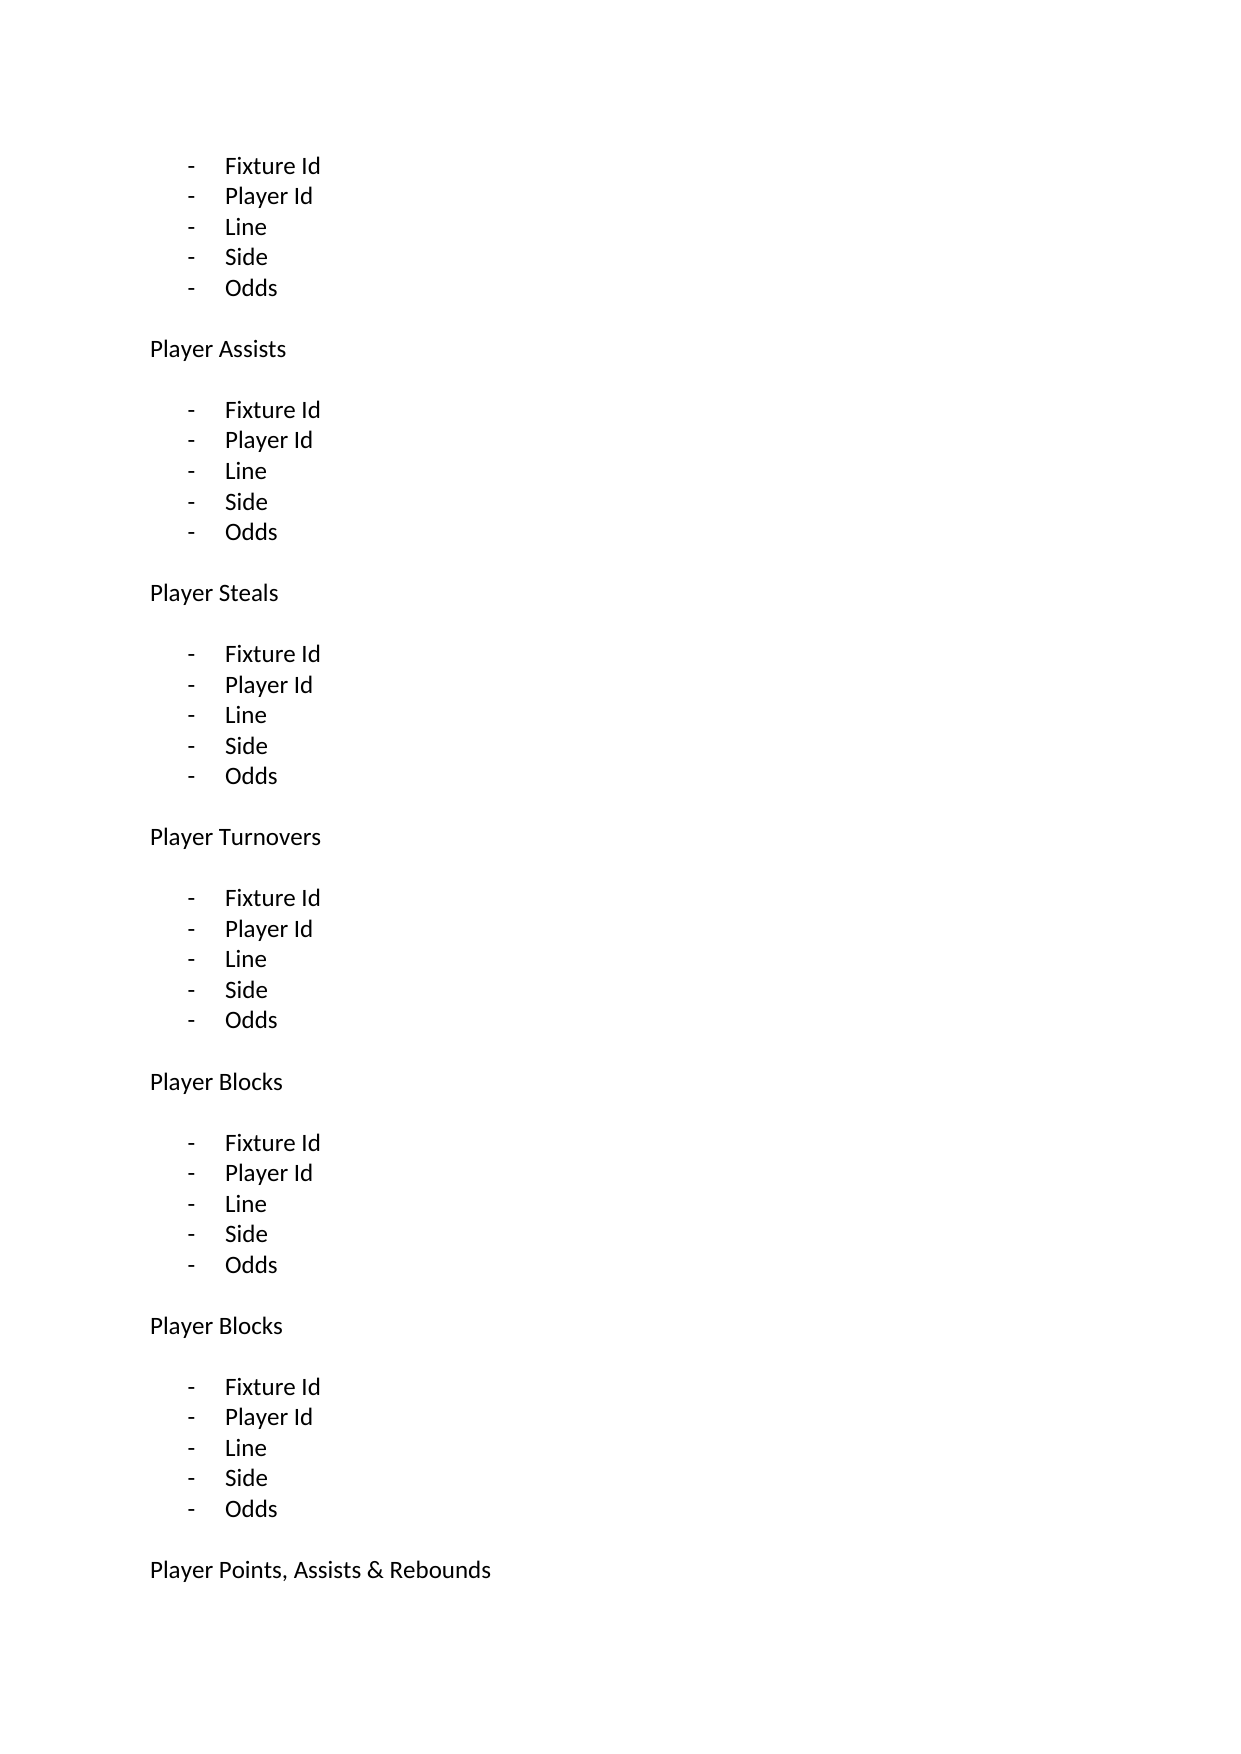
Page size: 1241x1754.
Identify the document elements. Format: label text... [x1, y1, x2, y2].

text Player Points, Assists & Rebounds [150, 1554, 1090, 1584]
list Side [187, 1462, 1090, 1493]
text Player Blocks [150, 1310, 1090, 1340]
list Fixture Id [187, 638, 1090, 669]
list Line [187, 1188, 1090, 1218]
list Side [187, 974, 1090, 1004]
list Odds [187, 1493, 1090, 1523]
list Line [187, 1432, 1090, 1462]
list Fixture Id [187, 394, 1090, 425]
text Player Blocks [150, 1066, 1090, 1096]
list Side [187, 730, 1090, 760]
list Odds [187, 760, 1090, 791]
list Side [187, 486, 1090, 516]
text Player Steals [150, 577, 1090, 608]
list Side [187, 242, 1090, 272]
text Player Turnovers [150, 821, 1090, 852]
list Fixture Id [187, 1127, 1090, 1157]
list Player Id [187, 181, 1090, 211]
list Line [187, 455, 1090, 486]
list Player Id [187, 913, 1090, 943]
list Fixture Id [187, 150, 1090, 181]
list Fixture Id [187, 882, 1090, 913]
list Line [187, 699, 1090, 730]
list Odds [187, 272, 1090, 303]
list Player Id [187, 1157, 1090, 1188]
list Fixture Id [187, 1371, 1090, 1401]
list Player Id [187, 1401, 1090, 1432]
text Player Assists [150, 333, 1090, 364]
list Odds [187, 1004, 1090, 1035]
list Player Id [187, 425, 1090, 455]
list Odds [187, 1249, 1090, 1279]
list Line [187, 943, 1090, 974]
list Player Id [187, 669, 1090, 699]
list Side [187, 1218, 1090, 1249]
list Odds [187, 516, 1090, 547]
list Line [187, 211, 1090, 242]
